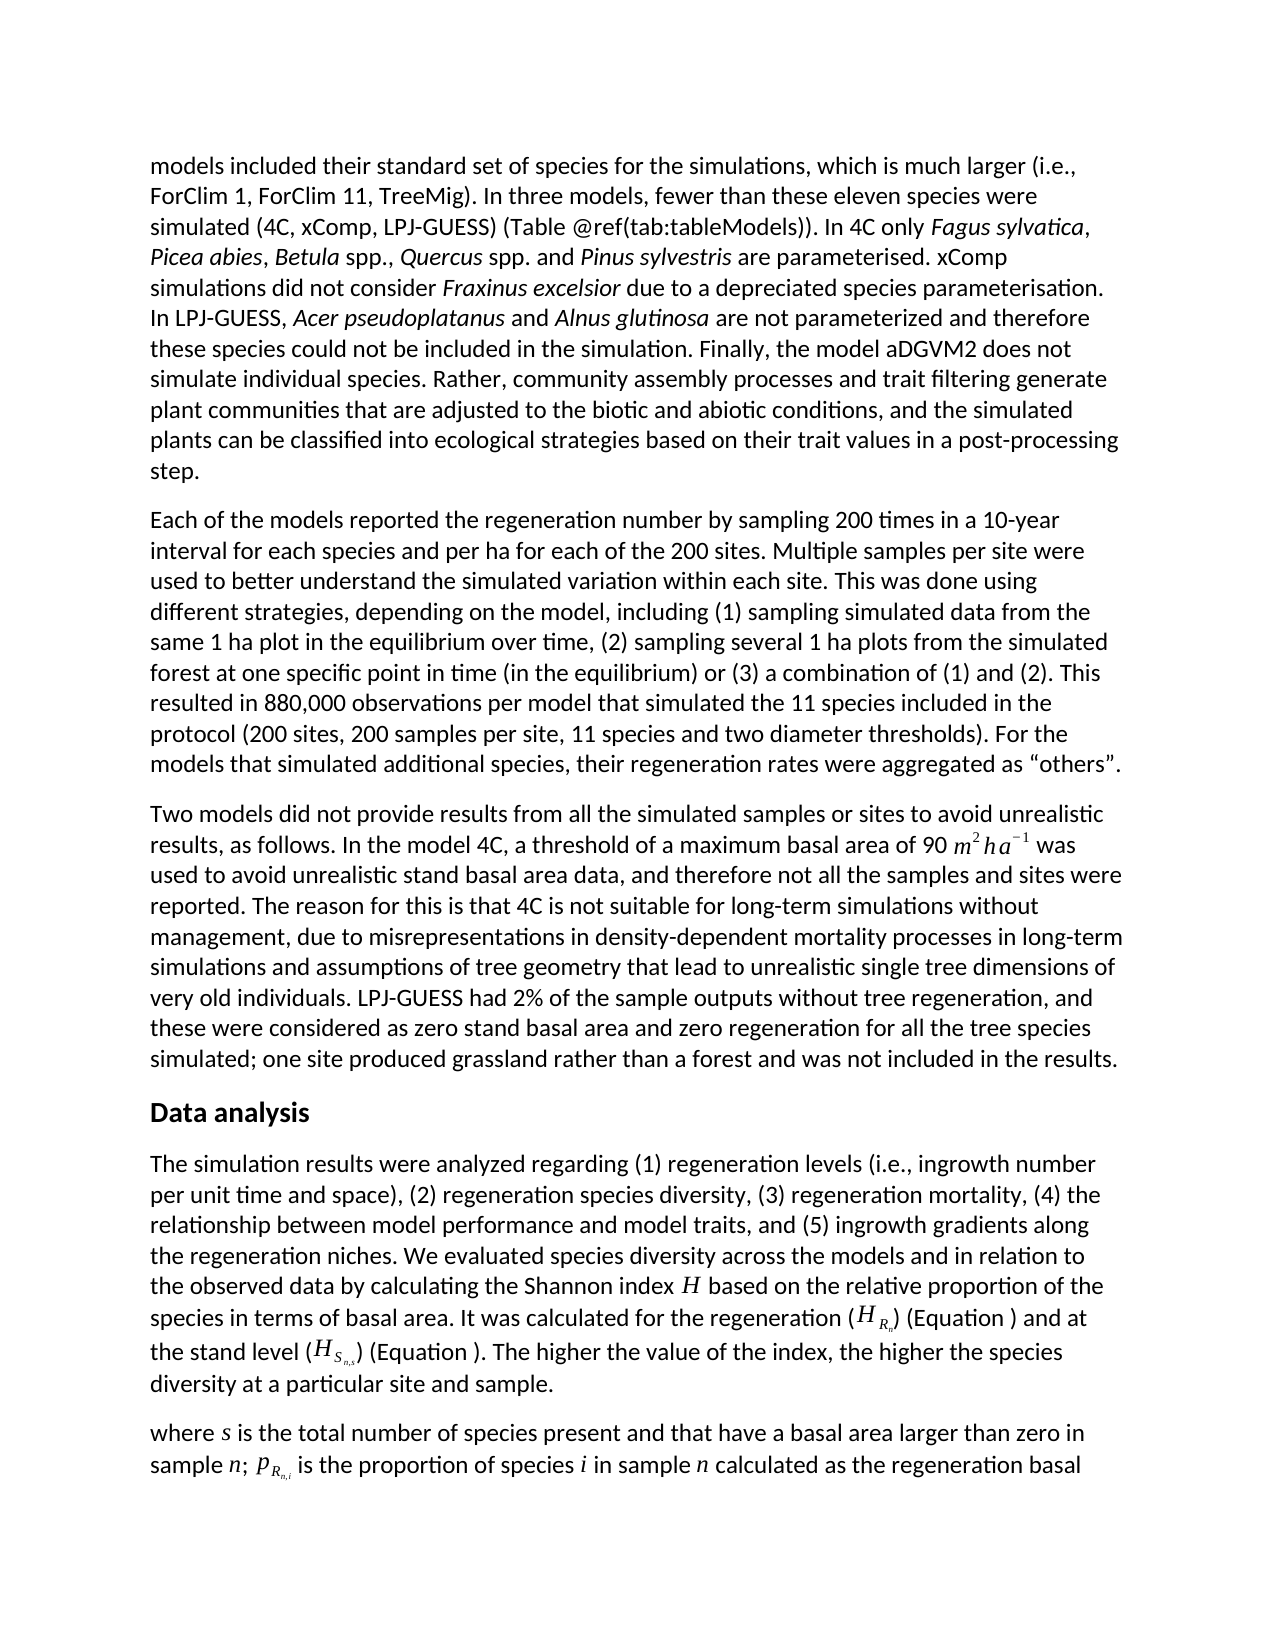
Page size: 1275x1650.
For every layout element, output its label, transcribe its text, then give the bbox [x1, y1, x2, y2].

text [150, 150, 1125, 486]
text Two models did not provide results from all the simulated samples or sites to avoid unrealistic results, as follows. In the model 4C, a threshold of a maximum basal area of 90 was used to avoid unrealistic stand basal area data, and therefore not all the samples and sites were reported. The reason for this is that 4C is not suitable for long-term simulations without management, due to misrepresentations in density-dependent mortality processes in long-term simulations and assumptions of tree geometry that lead to unrealistic single tree dimensions of very old individuals. LPJ-GUESS had 2% of the sample outputs without tree regeneration, and these were considered as zero stand basal area and zero regeneration for all the tree species simulated; one site produced grassland rather than a forest and was not included in the results. [150, 798, 1125, 1073]
subtitle Data analysis [150, 1094, 1125, 1130]
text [150, 1417, 1125, 1481]
text Each of the models reported the regeneration number by sampling 200 times in a 10-year interval for each species and per ha for each of the 200 sites. Multiple samples per site were used to better understand the simulated variation within each site. This was done using different strategies, depending on the model, including (1) sampling simulated data from the same 1 ha plot in the equilibrium over time, (2) sampling several 1 ha plots from the simulated forest at one specific point in time (in the equilibrium) or (3) a combination of (1) and (2). This resulted in 880,000 observations per model that simulated the 11 species included in the protocol (200 sites, 200 samples per site, 11 species and two diameter thresholds). For the models that simulated additional species, their regeneration rates were aggregated as “others”. [150, 504, 1125, 779]
text The simulation results were analyzed regarding (1) regeneration levels (i.e., ingrowth number per unit time and space), (2) regeneration species diversity, (3) regeneration mortality, (4) the relationship between model performance and model traits, and (5) ingrowth gradients along the regeneration niches. We evaluated species diversity across the models and in relation to the observed data by calculating the Shannon index based on the relative proportion of the species in terms of basal area. It was calculated for the regeneration () (Equation ) and at the stand level () (Equation ). The higher the value of the index, the higher the species diversity at a particular site and sample. [150, 1148, 1125, 1399]
